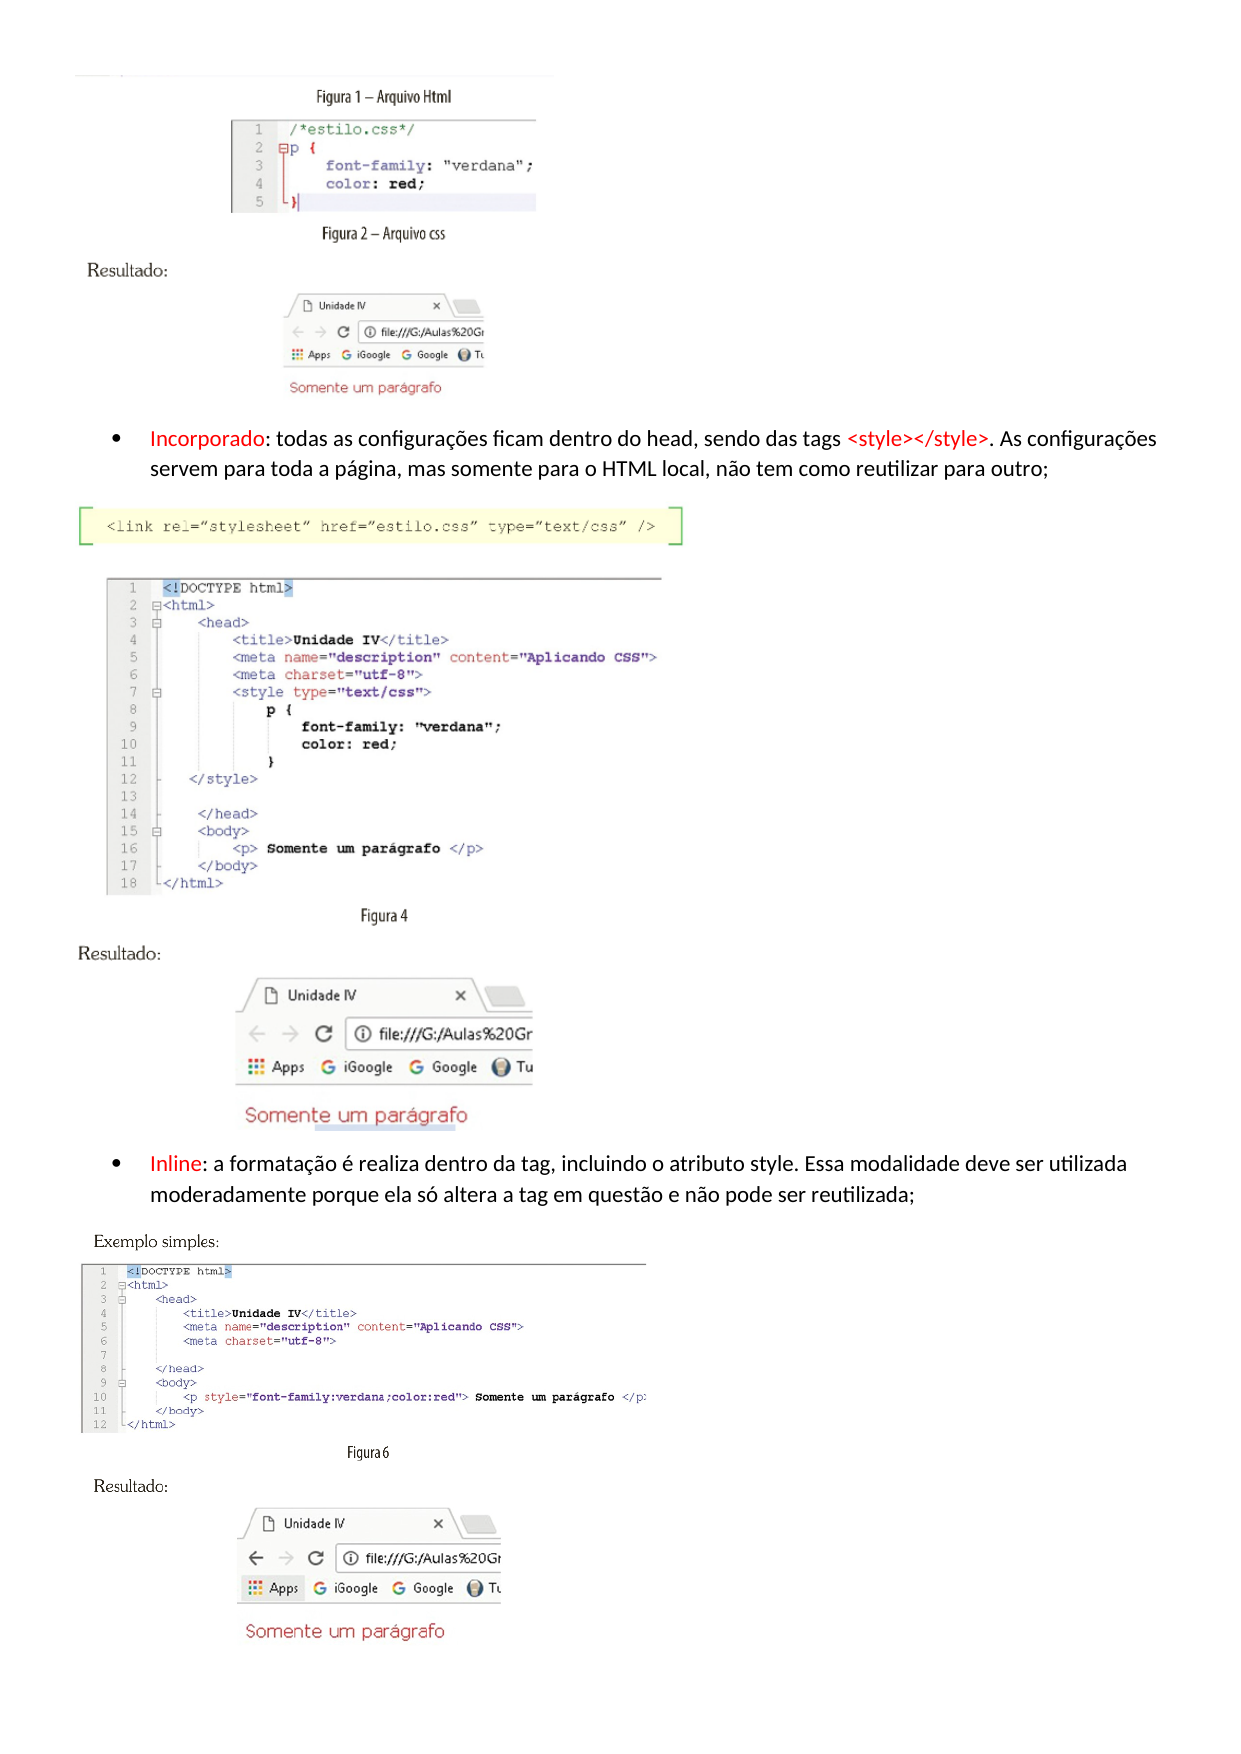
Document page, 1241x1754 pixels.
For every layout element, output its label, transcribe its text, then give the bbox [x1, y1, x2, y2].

picture [75, 501, 692, 554]
picture [75, 1226, 647, 1649]
picture [75, 75, 554, 406]
list Incorporado: todas as configurações ficam dentro do head, sendo das tags <style></style>. As configurações servem para toda a página, mas somente para o HTML local, não tem como reutilizar para outro; [112, 424, 1165, 482]
list Inline: a formatação é realiza dentro da tag, incluindo o atributo style. Essa modalidade deve ser utilizada moderadamente porque ela só altera a tag em questão e não pode ser reutilizada; [112, 1149, 1165, 1208]
picture [75, 572, 667, 1131]
